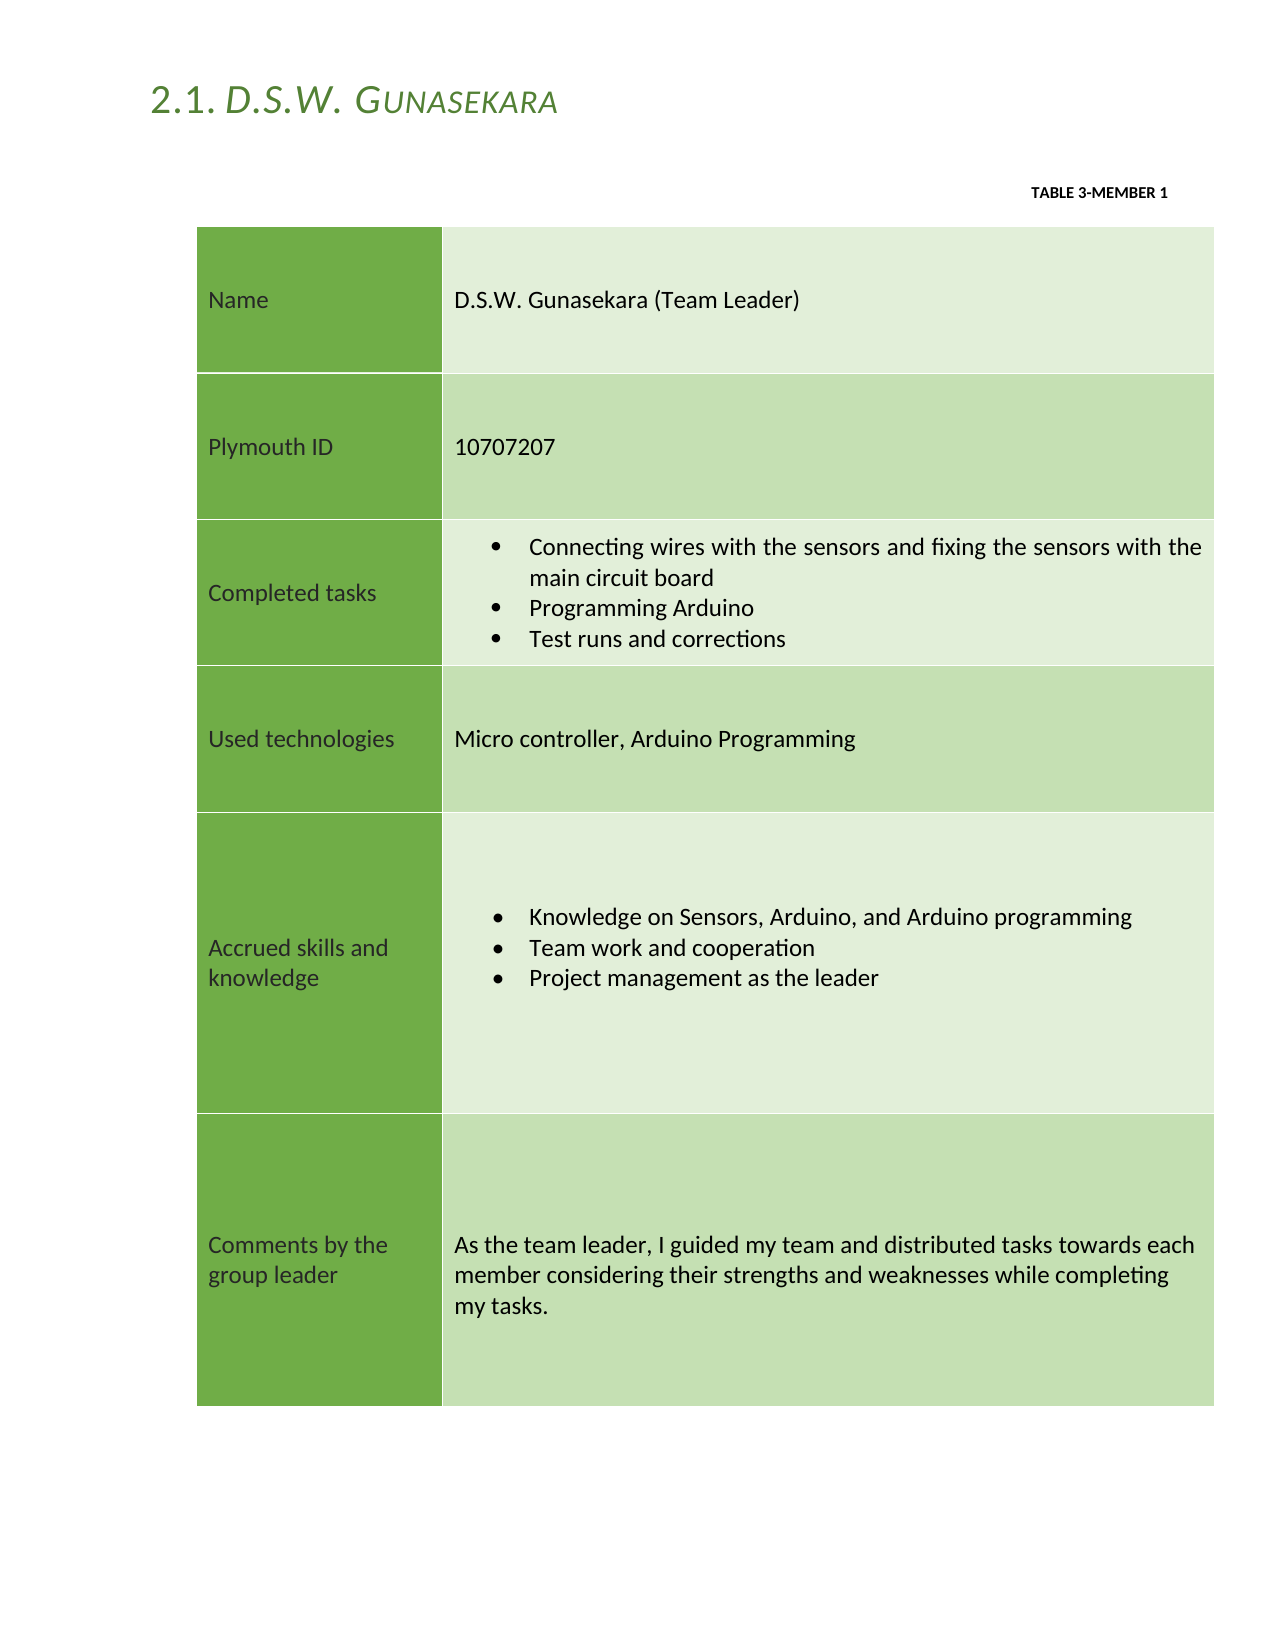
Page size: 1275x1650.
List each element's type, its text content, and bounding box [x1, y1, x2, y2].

table_cell As the team leader, I guided my team and distributed tasks towards each member considering their strengths and weaknesses while completing my tasks. [443, 1114, 1214, 1406]
text Table 3-member 1 [1031, 182, 1228, 202]
table_cell Plymouth ID [197, 374, 442, 519]
table_cell Comments by the group leader [197, 1114, 442, 1406]
table_cell Completed tasks [197, 520, 442, 665]
table_header Name [197, 227, 442, 372]
table_cell Accrued skills and knowledge [197, 813, 442, 1113]
table_cell Micro controller, Arduino Programming [443, 666, 1214, 812]
table_cell Used technologies [197, 666, 442, 812]
table_cell 10707207 [443, 374, 1214, 519]
table_header D.S.W. Gunasekara (Team Leader) [443, 227, 1214, 372]
subtitle D.S.W. Gunasekara [150, 73, 1200, 124]
table_cell Knowledge on Sensors, Arduino, and Arduino programming Team work and cooperation Project management as the leader [443, 813, 1214, 1113]
table_cell Connecting wires with the sensors and fixing the sensors with the main circuit board Programming Arduino Test runs and corrections [443, 520, 1214, 665]
